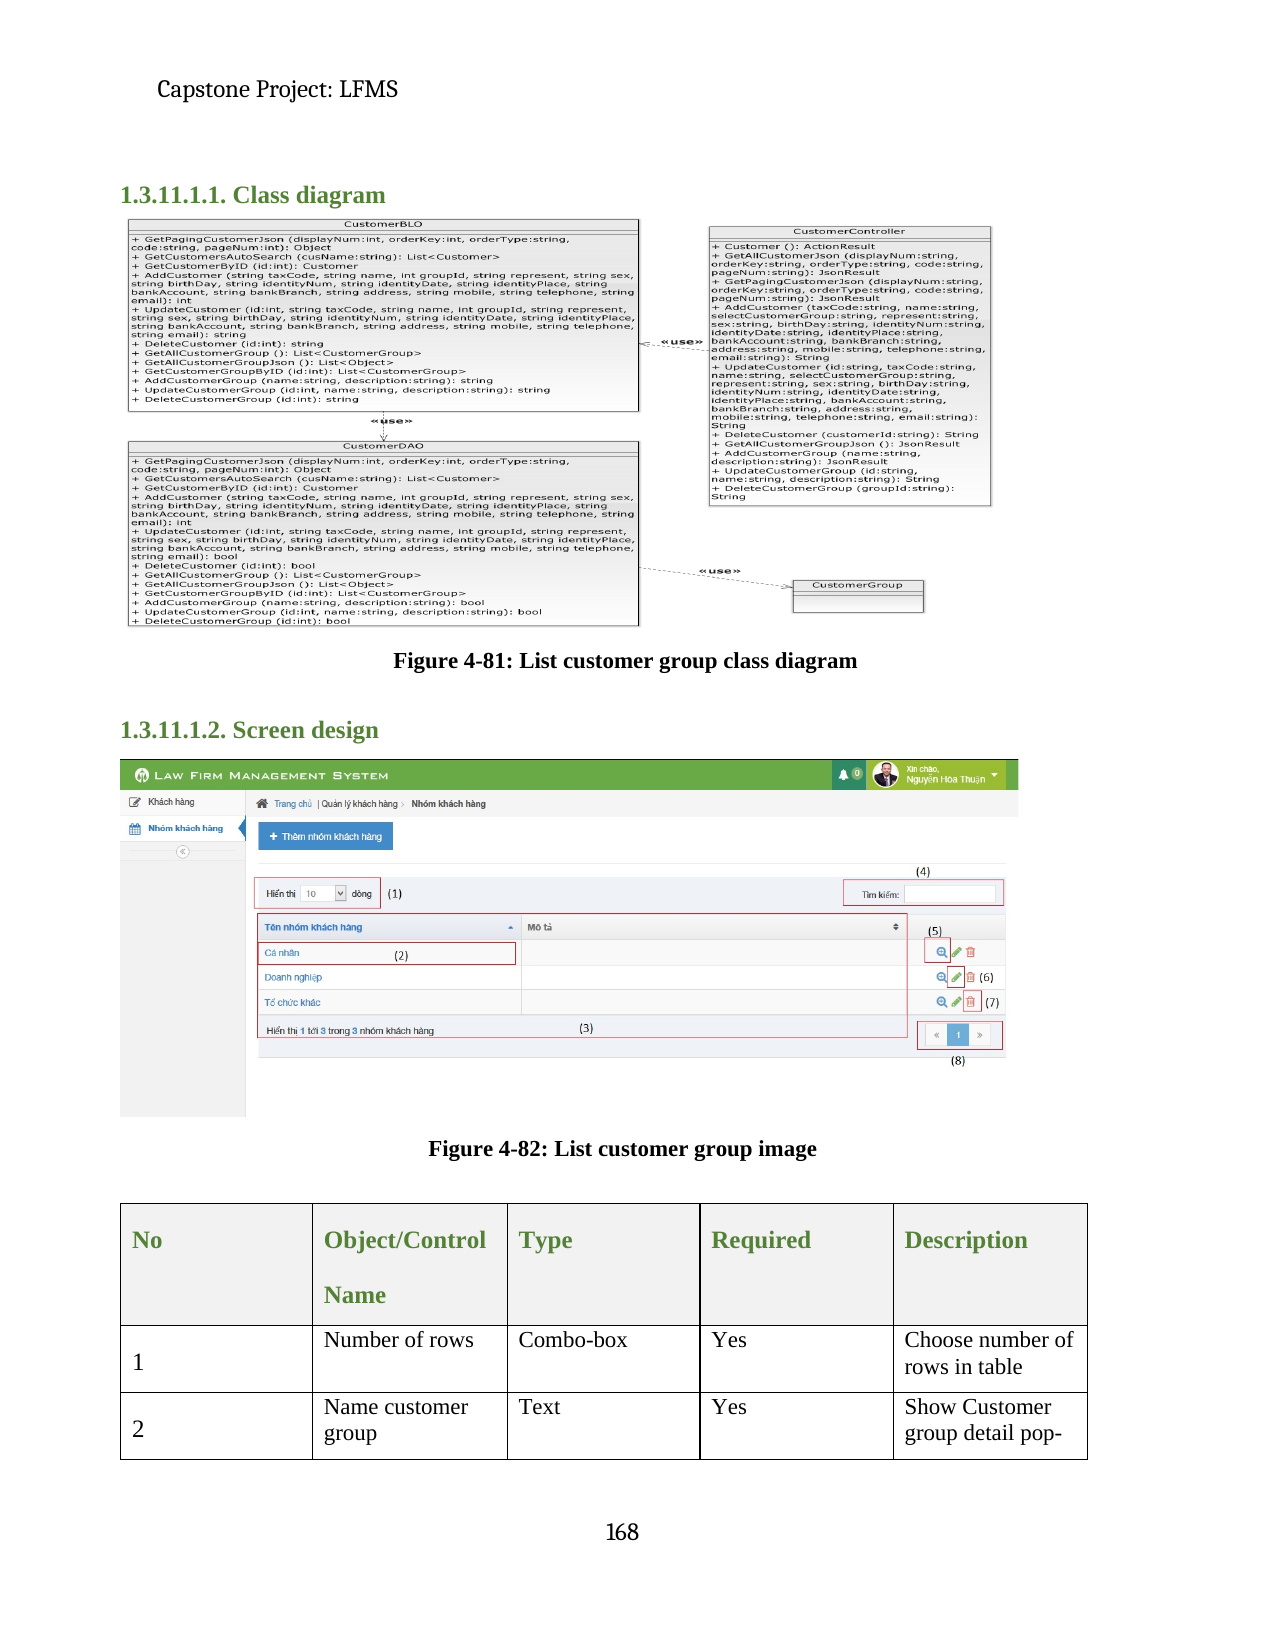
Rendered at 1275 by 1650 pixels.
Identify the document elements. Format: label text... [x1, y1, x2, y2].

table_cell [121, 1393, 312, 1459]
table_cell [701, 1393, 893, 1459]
subtitle Screen design [120, 715, 1087, 744]
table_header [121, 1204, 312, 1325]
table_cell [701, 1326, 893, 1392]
picture [120, 759, 1019, 1117]
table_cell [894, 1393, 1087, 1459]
picture [120, 214, 999, 631]
text Figure 4-81: List customer group class diagram [157, 647, 1087, 673]
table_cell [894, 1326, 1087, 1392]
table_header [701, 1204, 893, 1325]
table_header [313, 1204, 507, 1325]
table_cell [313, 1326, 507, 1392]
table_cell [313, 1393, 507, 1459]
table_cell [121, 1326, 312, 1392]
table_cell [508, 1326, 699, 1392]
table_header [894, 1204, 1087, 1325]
text Figure 4-82: List customer group image [157, 1135, 1087, 1162]
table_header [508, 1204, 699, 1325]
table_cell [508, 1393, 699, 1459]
